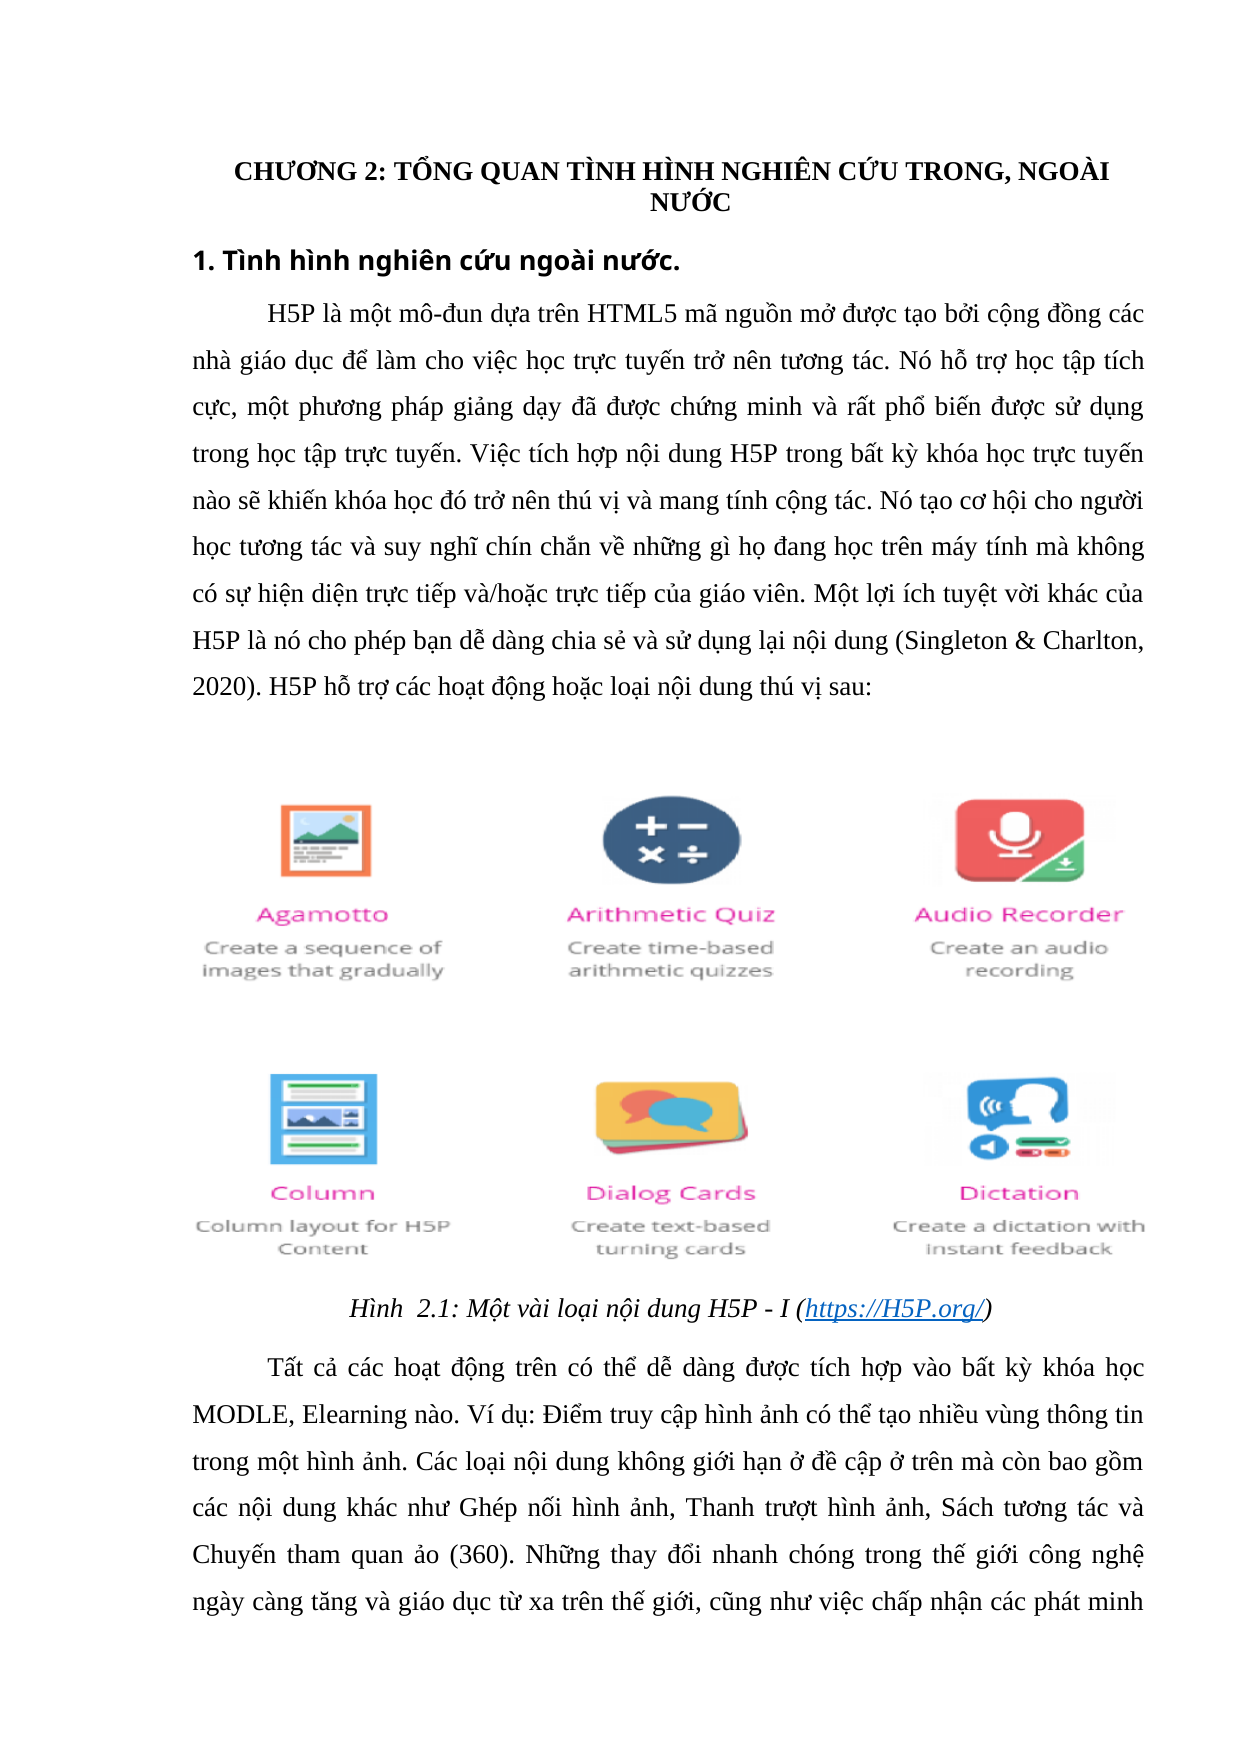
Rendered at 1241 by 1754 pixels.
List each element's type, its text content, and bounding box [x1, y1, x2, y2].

text Hình 2.1: Một vài loại nội dung H5P - I (https://H5P.org/) [192, 1292, 1152, 1323]
picture [192, 717, 1167, 1277]
text H5P là một mô-đun dựa trên HTML5 mã nguồn mở được tạo bởi cộng đồng các nhà giáo dục để làm cho việc học trực tuyến trở nên tương tác. Nó hỗ trợ học tập tích cực, một phương pháp giảng dạy đã được chứng minh và rất phổ biến được sử dụng trong học tập trực tuyến. Việc tích hợp nội dung H5P trong bất kỳ khóa học trực tuyến nào sẽ khiến khóa học đó trở nên thú vị và mang tính cộng tác. Nó tạo cơ hội cho người học tương tác và suy nghĩ chín chắn về những gì họ đang học trên máy tính mà không có sự hiện diện trực tiếp và/hoặc trực tiếp của giáo viên. Một lợi ích tuyệt vời khác của H5P là nó cho phép bạn dễ dàng chia sẻ và sử dụng lại nội dung (Singleton & Charlton, 2020). H5P hỗ trợ các hoạt động hoặc loại nội dung thú vị sau: [192, 297, 1146, 717]
subtitle 1. Tình hình nghiên cứu ngoài nước. [192, 242, 1152, 279]
subtitle TỔNG QUAN TÌNH HÌNH NGHIÊN CỨU TRONG, NGOÀI NƯỚC [192, 154, 1152, 217]
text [192, 1351, 1146, 1616]
